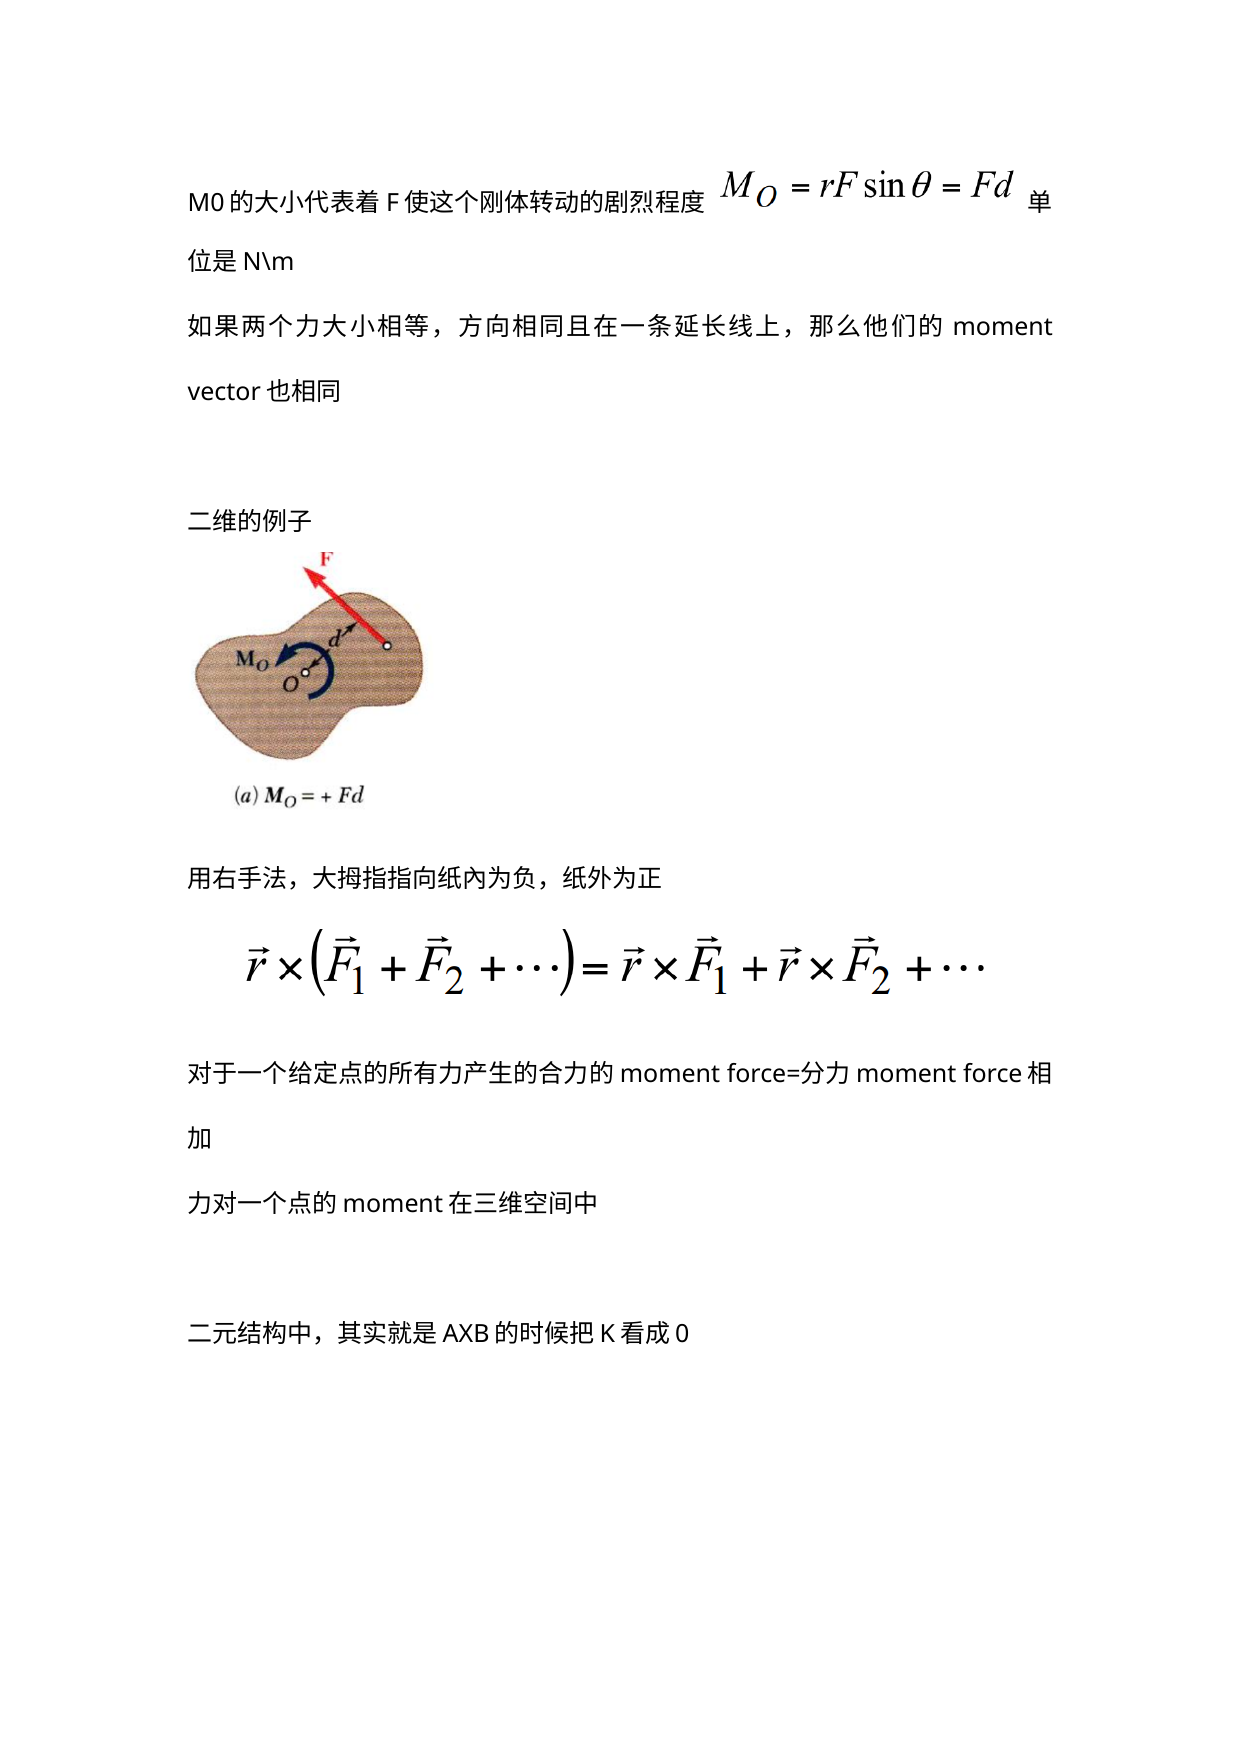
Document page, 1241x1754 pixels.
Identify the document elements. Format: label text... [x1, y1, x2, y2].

text M0的大小代表着F使这个刚体转动的剧烈程度单位是N\m [187, 162, 1053, 292]
text 如果两个力大小相等，方向相同且在一条延长线上，那么他们的moment vector也相同 [187, 292, 1053, 422]
picture [706, 162, 1028, 212]
text 二维的例子 [187, 487, 1053, 552]
picture [187, 552, 436, 828]
text 对于一个给定点的所有力产生的合力的moment force=分力moment force相加 [187, 1040, 1053, 1169]
text 用右手法，大拇指指向纸內为负，纸外为正 [187, 844, 1053, 909]
picture [187, 909, 1053, 1040]
text 二元结构中，其实就是AXB的时候把K看成0 [187, 1299, 1053, 1364]
text 力对一个点的moment在三维空间中 [187, 1169, 1053, 1234]
